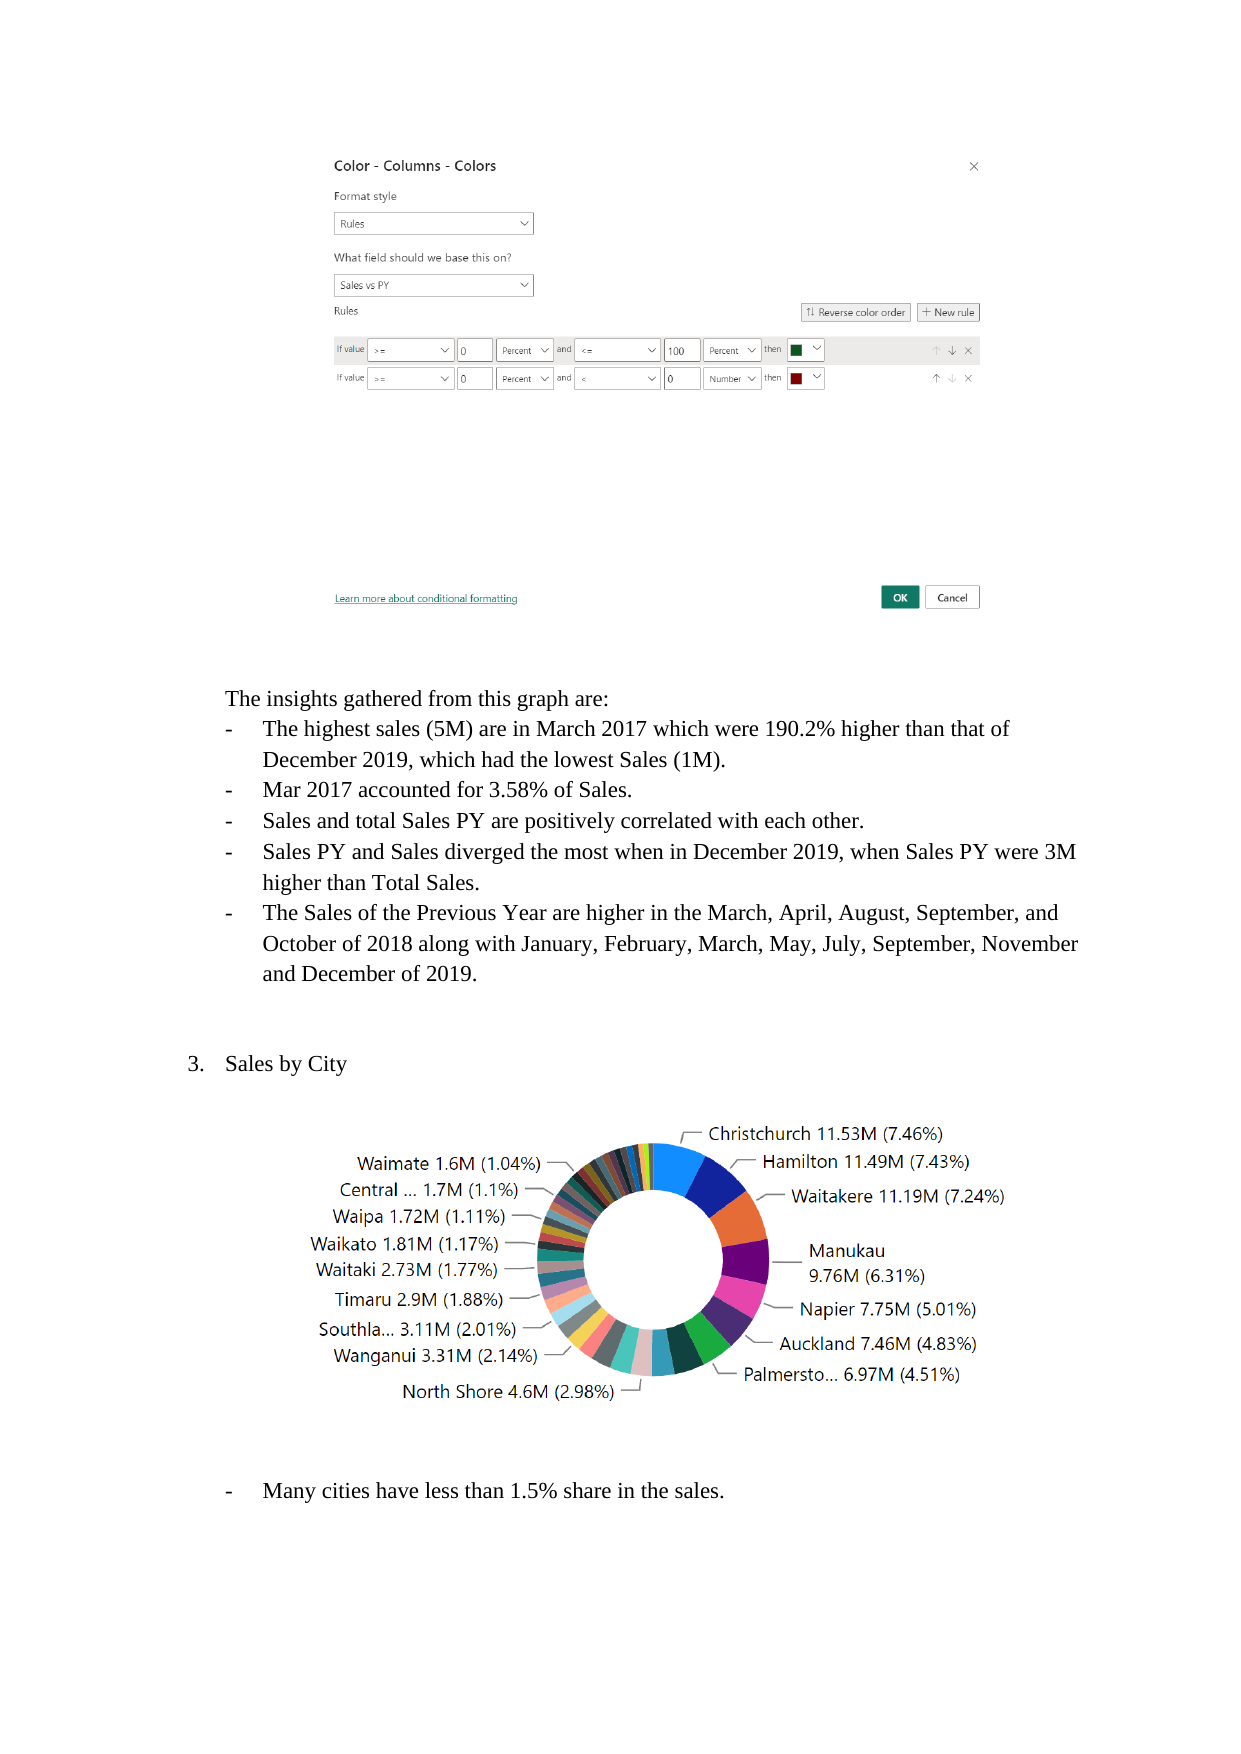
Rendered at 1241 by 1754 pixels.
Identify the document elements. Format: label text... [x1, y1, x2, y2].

picture [325, 150, 990, 621]
list ﻿﻿Sales and total Sales PY are positively correlated with each other.﻿﻿ [225, 807, 1090, 834]
list ﻿﻿Sales PY and Sales diverged the most when in December 2019, when Sales PY were 3M higher than Total Sales.﻿﻿ [225, 838, 1090, 896]
list Many cities have less than 1.5% share in the sales. [225, 1477, 1090, 1503]
picture [281, 1111, 1034, 1413]
text The insights gathered from this graph are: [225, 685, 1090, 712]
list ﻿﻿Mar 2017 accounted for 3.58% of Sales.﻿﻿ [225, 777, 1090, 803]
list The highest sales (5M) are in March 2017 which were 190.2% higher than that of December 2019, which had the lowest Sales (1M).﻿﻿ [225, 716, 1090, 773]
list The Sales of the Previous Year are higher in the March, April, August, September, and October of 2018 along with January, February, March, May, July, September, November and December of 2019. [225, 899, 1090, 986]
list Sales by City [187, 1051, 1090, 1077]
